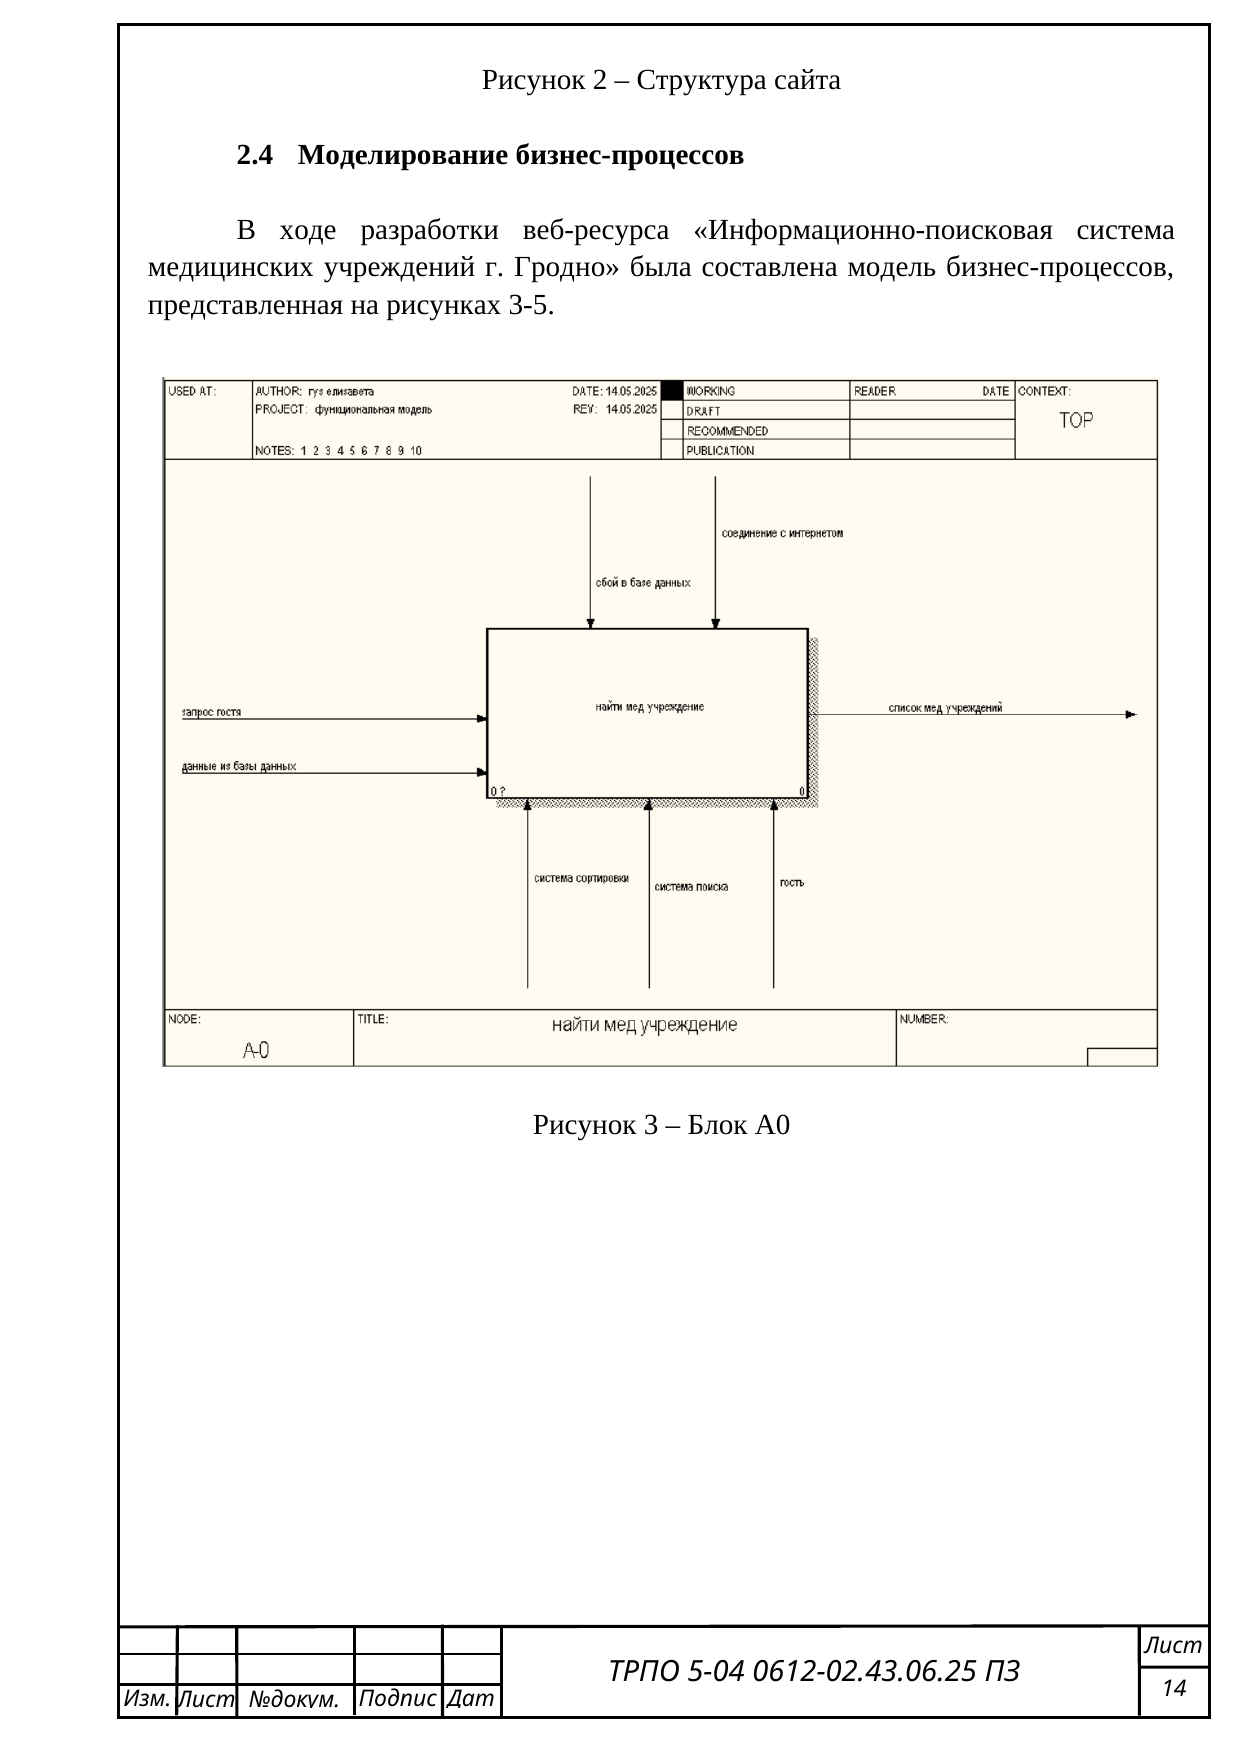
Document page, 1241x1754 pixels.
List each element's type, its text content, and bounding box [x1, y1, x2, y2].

list В ходе разработки веб-ресурса «Информационно-поисковая система медицинских учреждений г. Гродно» была составлена модель бизнес-процессов, представленная на рисунках 3-5. [148, 209, 1175, 322]
list Рисунок 2 – Структура сайта [148, 59, 1175, 97]
picture [162, 377, 1161, 1067]
list Рисунок 3 – Блок А0 [148, 1104, 1175, 1142]
list Моделирование бизнес-процессов [148, 134, 1175, 172]
